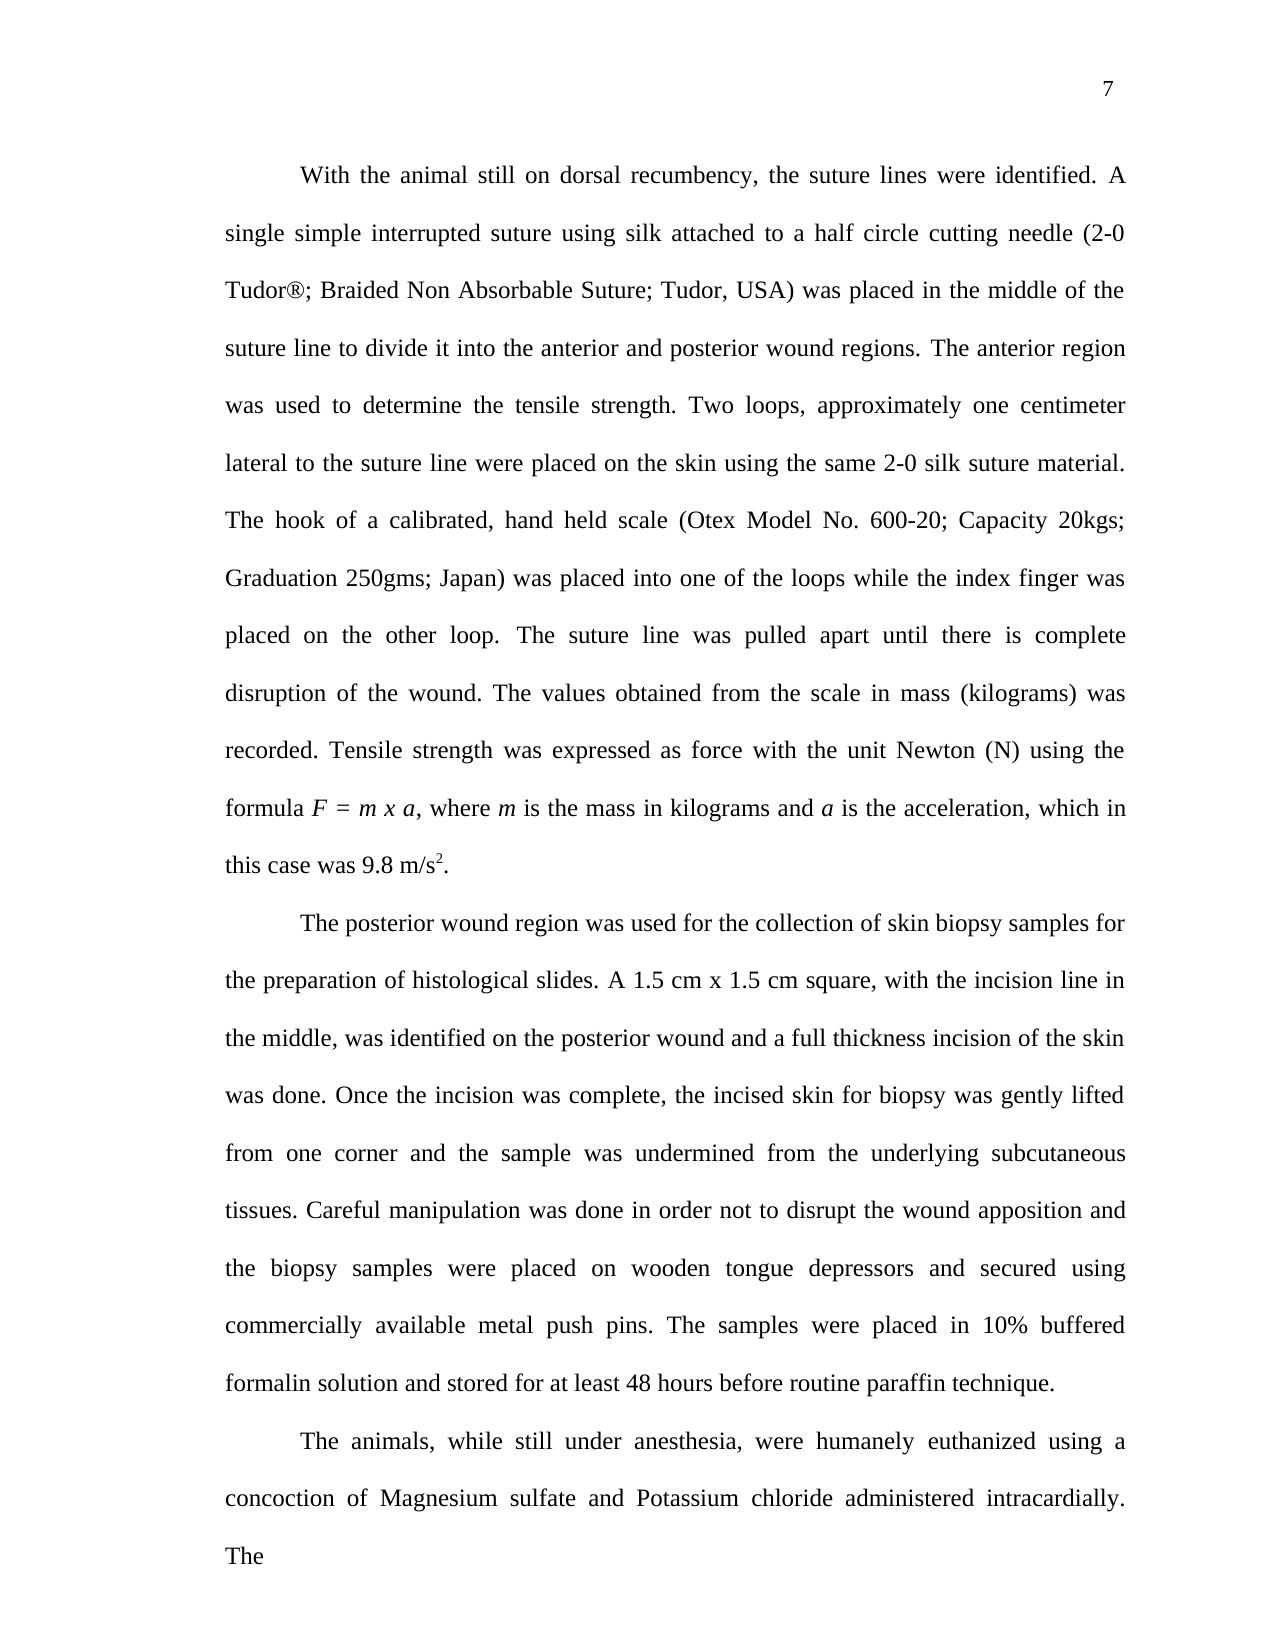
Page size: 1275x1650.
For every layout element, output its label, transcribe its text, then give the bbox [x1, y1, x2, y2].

text The posterior wound region was used for the collection of skin biopsy samples for the preparation of histological slides. A 1.5 cm x 1.5 cm square, with the incision line in the middle, was identified on the posterior wound and a full thickness incision of the skin was done. Once the incision was complete, the incised skin for biopsy was gently lifted from one corner and the sample was undermined from the underlying subcutaneous tissues. Careful manipulation was done in order not to disrupt the wound apposition and the biopsy samples were placed on wooden tongue depressors and secured using commercially available metal push pins. The samples were placed in 10% buffered formalin solution and stored for at least 48 hours before routine paraffin technique. [225, 908, 1126, 1397]
text With the animal still on dorsal recumbency, the suture lines were identified. A single simple interrupted suture using silk attached to a half circle cutting needle (2-0 Tudor®; Braided Non Absorbable Suture; Tudor, USA) was placed in the middle of the suture line to divide it into the anterior and posterior wound regions. The anterior region was used to determine the tensile strength. Two loops, approximately one centimeter lateral to the suture line were placed on the skin using the same 2-0 silk suture material. The hook of a calibrated, hand held scale (Otex Model No. 600-20; Capacity 20kgs; Graduation 250gms; Japan) was placed into one of the loops while the index finger was placed on the other loop. The suture line was pulled apart until there is complete disruption of the wound. The values obtained from the scale in mass (kilograms) was recorded. Tensile strength was expressed as force with the unit Newton (N) using the formula F = m x a, where m is the mass in kilograms and a is the acceleration, which in this case was 9.8 m/s2. [225, 160, 1126, 879]
text The animals, while still under anesthesia, were humanely euthanized using a concoction of Magnesium sulfate and Potassium chloride administered intracardially. The [225, 1426, 1126, 1569]
